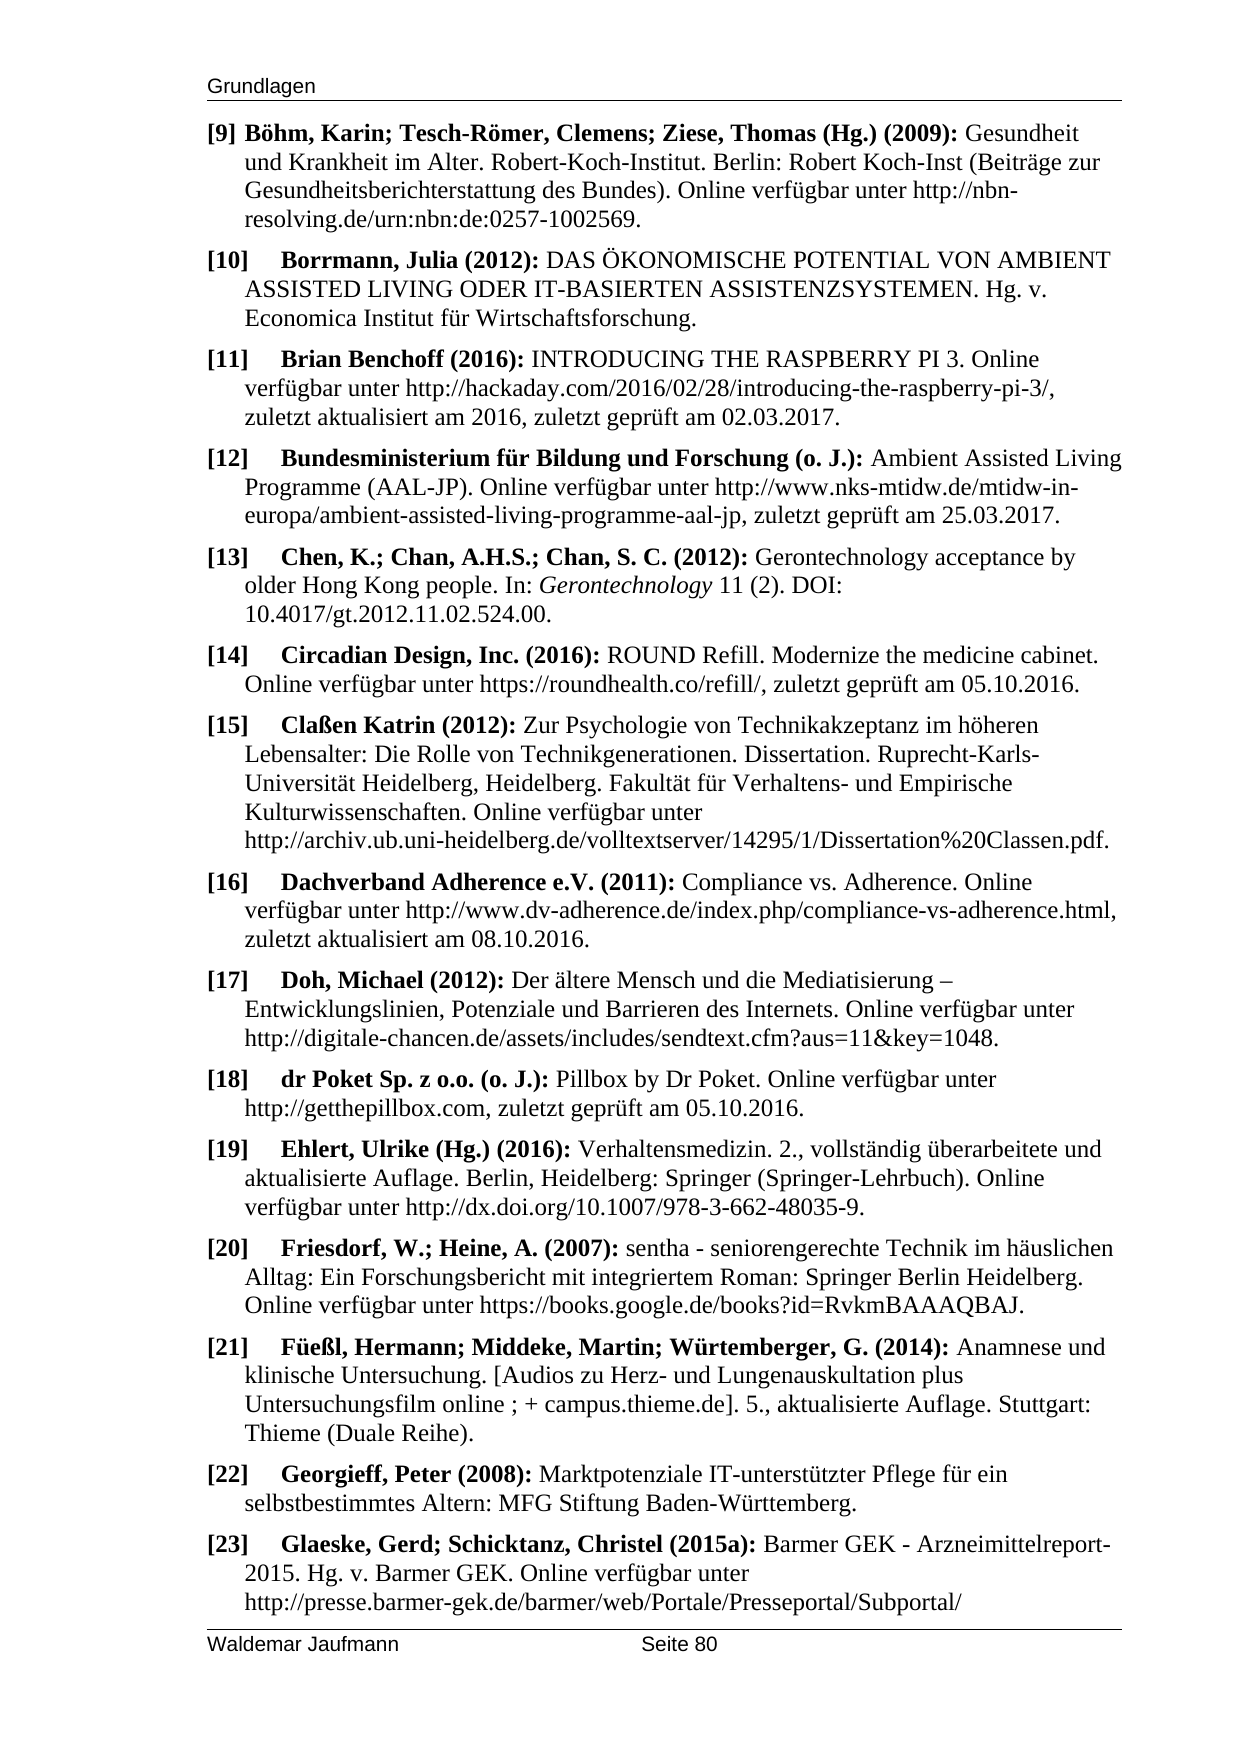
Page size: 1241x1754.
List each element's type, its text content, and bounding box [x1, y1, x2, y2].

list Friesdorf, W.; Heine, A. (2007): sentha - seniorengerechte Technik im häuslichen Alltag: Ein Forschungsbericht mit integriertem Roman: Springer Berlin Heidelberg. Online verfügbar unter https://books.google.de/books?id=RvkmBAAAQBAJ. [207, 1233, 1122, 1319]
list Brian Benchoff (2016): INTRODUCING THE RASPBERRY PI 3. Online verfügbar unter http://hackaday.com/2016/02/28/introducing-the-raspberry-pi-3/, zuletzt aktualisiert am 2016, zuletzt geprüft am 02.03.2017. [207, 344, 1122, 431]
list dr Poket Sp. z o.o. (o. J.): Pillbox by Dr Poket. Online verfügbar unter http://getthepillbox.com, zuletzt geprüft am 05.10.2016. [207, 1064, 1122, 1122]
list Ehlert, Ulrike (Hg.) (2016): Verhaltensmedizin. 2., vollständig überarbeitete und aktualisierte Auflage. Berlin, Heidelberg: Springer (Springer-Lehrbuch). Online verfügbar unter http://dx.doi.org/10.1007/978-3-662-48035-9. [207, 1134, 1122, 1221]
list Circadian Design, Inc. (2016): ROUND Refill. Modernize the medicine cabinet. Online verfügbar unter https://roundhealth.co/refill/, zuletzt geprüft am 05.10.2016. [207, 641, 1122, 698]
list Claßen Katrin (2012): Zur Psychologie von Technikakzeptanz im höheren Lebensalter: Die Rolle von Technikgenerationen. Dissertation. Ruprecht-Karls-Universität Heidelberg, Heidelberg. Fakultät für Verhaltens- und Empirische Kulturwissenschaften. Online verfügbar unter http://archiv.ub.uni-heidelberg.de/volltextserver/14295/1/Dissertation%20Classen.pdf. [207, 711, 1122, 854]
list Böhm, Karin; Tesch-Römer, Clemens; Ziese, Thomas (Hg.) (2009): Gesundheit und Krankheit im Alter. Robert-Koch-Institut. Berlin: Robert Koch-Inst (Beiträge zur Gesundheitsberichterstattung des Bundes). Online verfügbar unter http://nbn-resolving.de/urn:nbn:de:0257-1002569. [207, 118, 1122, 233]
list Chen, K.; Chan, A.H.S.; Chan, S. C. (2012): Gerontechnology acceptance by older Hong Kong people. In: Gerontechnology 11 (2). DOI: 10.4017/gt.2012.11.02.524.00. [207, 542, 1122, 628]
list Borrmann, Julia (2012): DAS ÖKONOMISCHE POTENTIAL VON AMBIENT ASSISTED LIVING ODER IT-BASIERTEN ASSISTENZSYSTEMEN. Hg. v. Economica Institut für Wirtschaftsforschung. [207, 246, 1122, 332]
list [207, 1529, 1122, 1616]
list Füeßl, Hermann; Middeke, Martin; Würtemberger, G. (2014): Anamnese und klinische Untersuchung. [Audios zu Herz- und Lungenauskultation plus Untersuchungsfilm online ; + campus.thieme.de]. 5., aktualisierte Auflage. Stuttgart: Thieme (Duale Reihe). [207, 1332, 1122, 1447]
list Doh, Michael (2012): Der ältere Mensch und die Mediatisierung – Entwicklungslinien, Potenziale und Barrieren des Internets. Online verfügbar unter http://digitale-chancen.de/assets/includes/sendtext.cfm?aus=11&key=1048. [207, 966, 1122, 1052]
list Dachverband Adherence e.V. (2011): Compliance vs. Adherence. Online verfügbar unter http://www.dv-adherence.de/index.php/compliance-vs-adherence.html, zuletzt aktualisiert am 08.10.2016. [207, 867, 1122, 953]
list Georgieff, Peter (2008): Marktpotenziale IT-unterstützter Pflege für ein selbstbestimmtes Altern: MFG Stiftung Baden-Württemberg. [207, 1459, 1122, 1517]
list Bundesministerium für Bildung und Forschung (o. J.): Ambient Assisted Living Programme (AAL-JP). Online verfügbar unter http://www.nks-mtidw.de/mtidw-in-europa/ambient-assisted-living-programme-aal-jp, zuletzt geprüft am 25.03.2017. [207, 443, 1122, 529]
